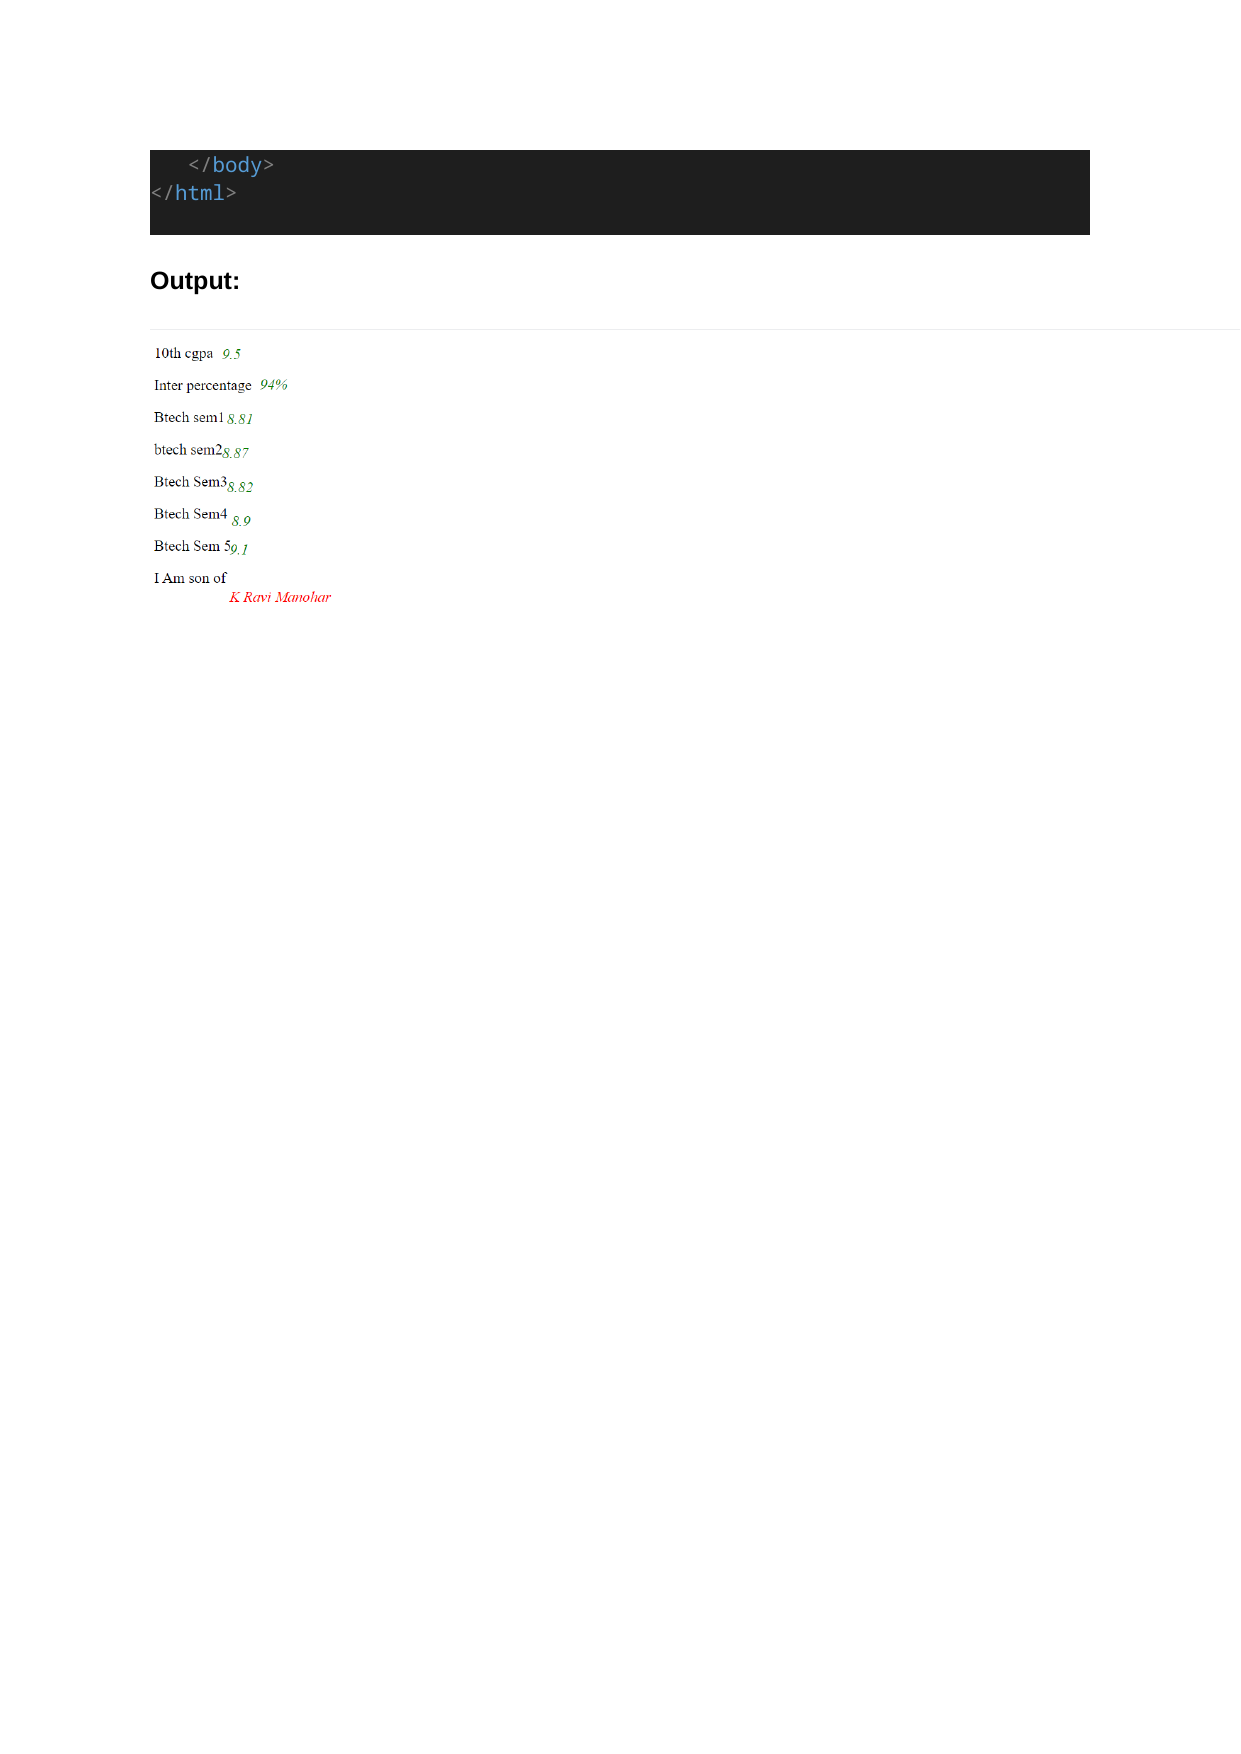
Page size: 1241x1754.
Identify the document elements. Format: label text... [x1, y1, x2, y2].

text Output: [150, 266, 1090, 295]
text </html> [150, 178, 1090, 207]
picture [150, 328, 1241, 800]
text </body> [150, 150, 1090, 178]
